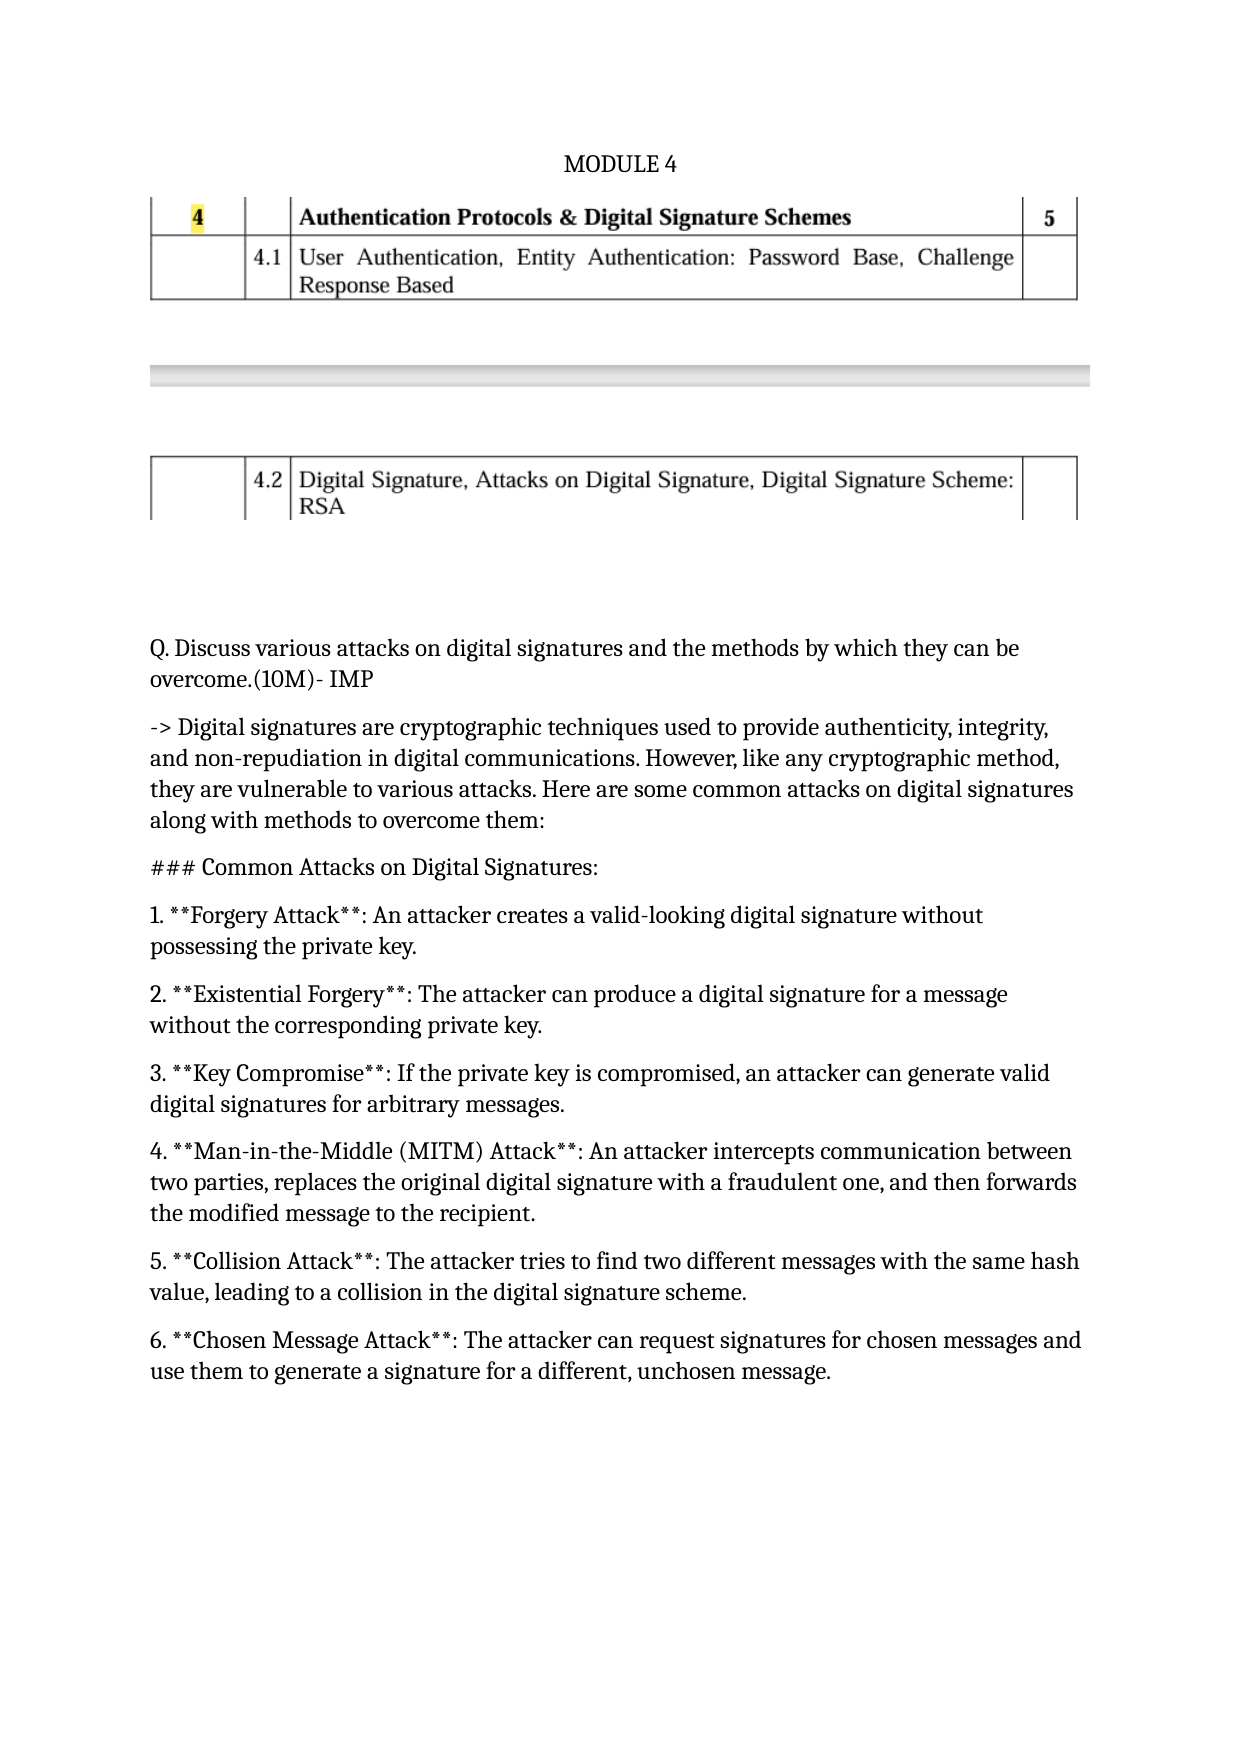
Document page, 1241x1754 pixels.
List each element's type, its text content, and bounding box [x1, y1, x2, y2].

text 4. **Man-in-the-Middle (MITM) Attack**: An attacker intercepts communication between two parties, replaces the original digital signature with a fraudulent one, and then forwards the modified message to the recipient. [150, 1137, 1090, 1228]
text 5. **Collision Attack**: The attacker tries to find two different messages with the same hash value, leading to a collision in the digital signature scheme. [150, 1247, 1090, 1307]
text 2. **Existential Forgery**: The attacker can produce a digital signature for a message without the corresponding private key. [150, 980, 1090, 1039]
text MODULE 4 [150, 150, 1090, 179]
text Q. Discuss various attacks on digital signatures and the methods by which they can be overcome.(10M)- IMP [150, 634, 1090, 693]
text 3. **Key Compromise**: If the private key is compromised, an attacker can generate valid digital signatures for arbitrary messages. [150, 1058, 1090, 1118]
picture [150, 197, 1091, 520]
text -> Digital signatures are cryptographic techniques used to provide authenticity, integrity, and non-repudiation in digital communications. However, like any cryptographic method, they are vulnerable to various attacks. Here are some common attacks on digital signatures along with methods to overcome them: [150, 712, 1090, 834]
text 6. **Chosen Message Attack**: The attacker can request signatures for chosen messages and use them to generate a signature for a different, unchosen message. [150, 1326, 1090, 1386]
text 1. **Forgery Attack**: An attacker creates a valid-looking digital signature without possessing the private key. [150, 901, 1090, 961]
text ### Common Attacks on Digital Signatures: [150, 853, 1090, 882]
